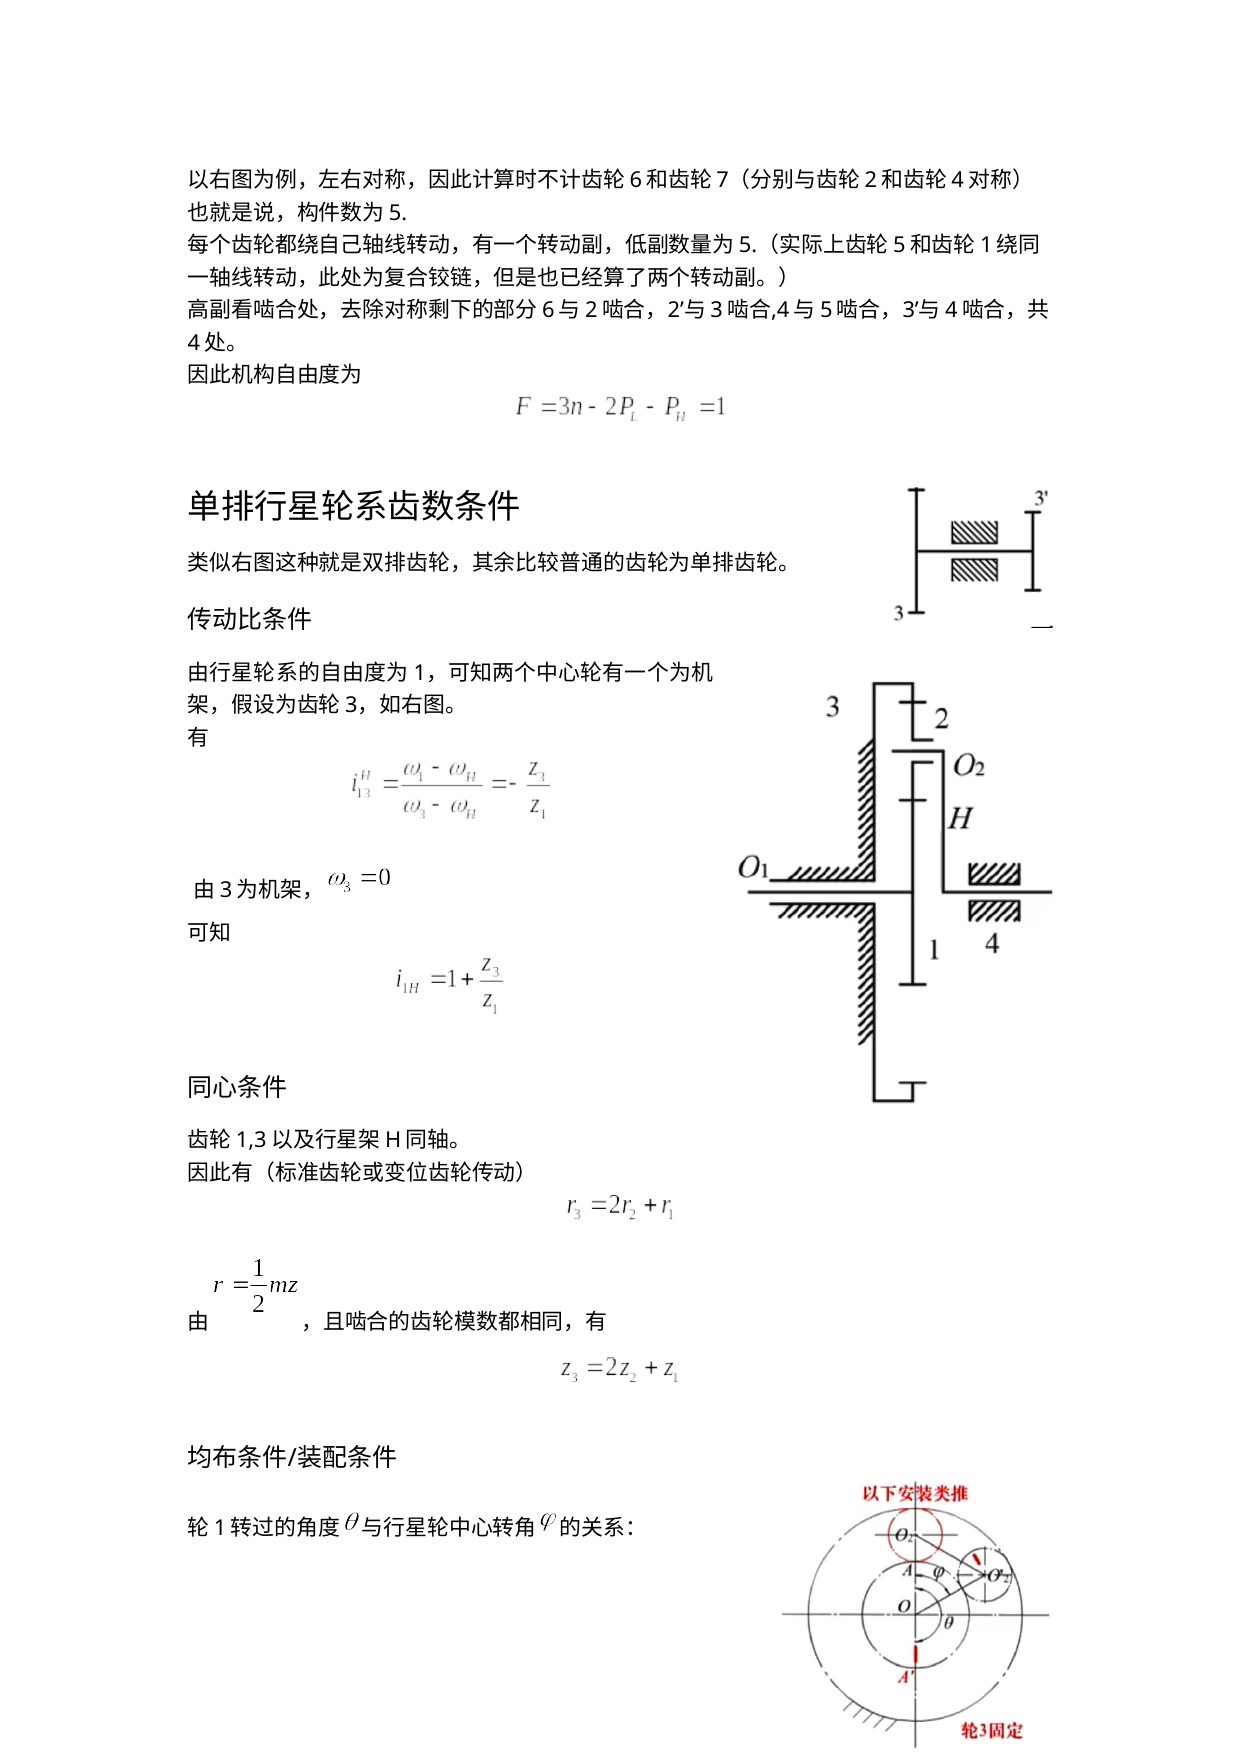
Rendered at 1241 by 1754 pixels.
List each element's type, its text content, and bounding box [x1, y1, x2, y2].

subtitle 同心条件 [187, 1053, 1053, 1118]
text 有 [187, 719, 732, 752]
text 由，且啮合的齿轮模数都相同，有 [187, 1252, 1053, 1349]
text 每个齿轮都绕自己轴线转动，有一个转动副，低副数量为5.（实际上齿轮5和齿轮1绕同一轴线转动，此处为复合铰链，但是也已经算了两个转动副。） [187, 227, 1053, 292]
subtitle 单排行星轮系齿数条件 [187, 471, 1053, 536]
text 由3为机架， [187, 849, 732, 914]
text 因此有（标准齿轮或变位齿轮传动） [187, 1154, 1053, 1187]
text 齿轮1,3以及行星架H同轴。 [187, 1122, 1053, 1154]
text 由行星轮系的自由度为1，可知两个中心轮有一个为机架，假设为齿轮3，如右图。 [187, 654, 1053, 719]
text 因此机构自由度为 [187, 357, 1053, 389]
text 以右图为例，左右对称，因此计算时不计齿轮6和齿轮7（分别与齿轮2和齿轮4对称） [187, 162, 1053, 194]
text 也就是说，构件数为5. [187, 194, 1053, 227]
picture [773, 1471, 1053, 1754]
subtitle 传动比条件 [187, 585, 1053, 650]
subtitle 均布条件/装配条件 [187, 1423, 1053, 1488]
picture [886, 481, 1053, 628]
text 轮1转过的角度与行星轮中心转角的关系： [187, 1492, 773, 1557]
text 高副看啮合处，去除对称剩下的部分6与2啮合，2’与3啮合,4与5啮合，3’与4啮合，共4处。 [187, 292, 1053, 357]
text 类似右图这种就是双排齿轮，其余比较普通的齿轮为单排齿轮。 [187, 544, 886, 577]
picture [732, 669, 1053, 1108]
text 可知 [187, 914, 732, 947]
